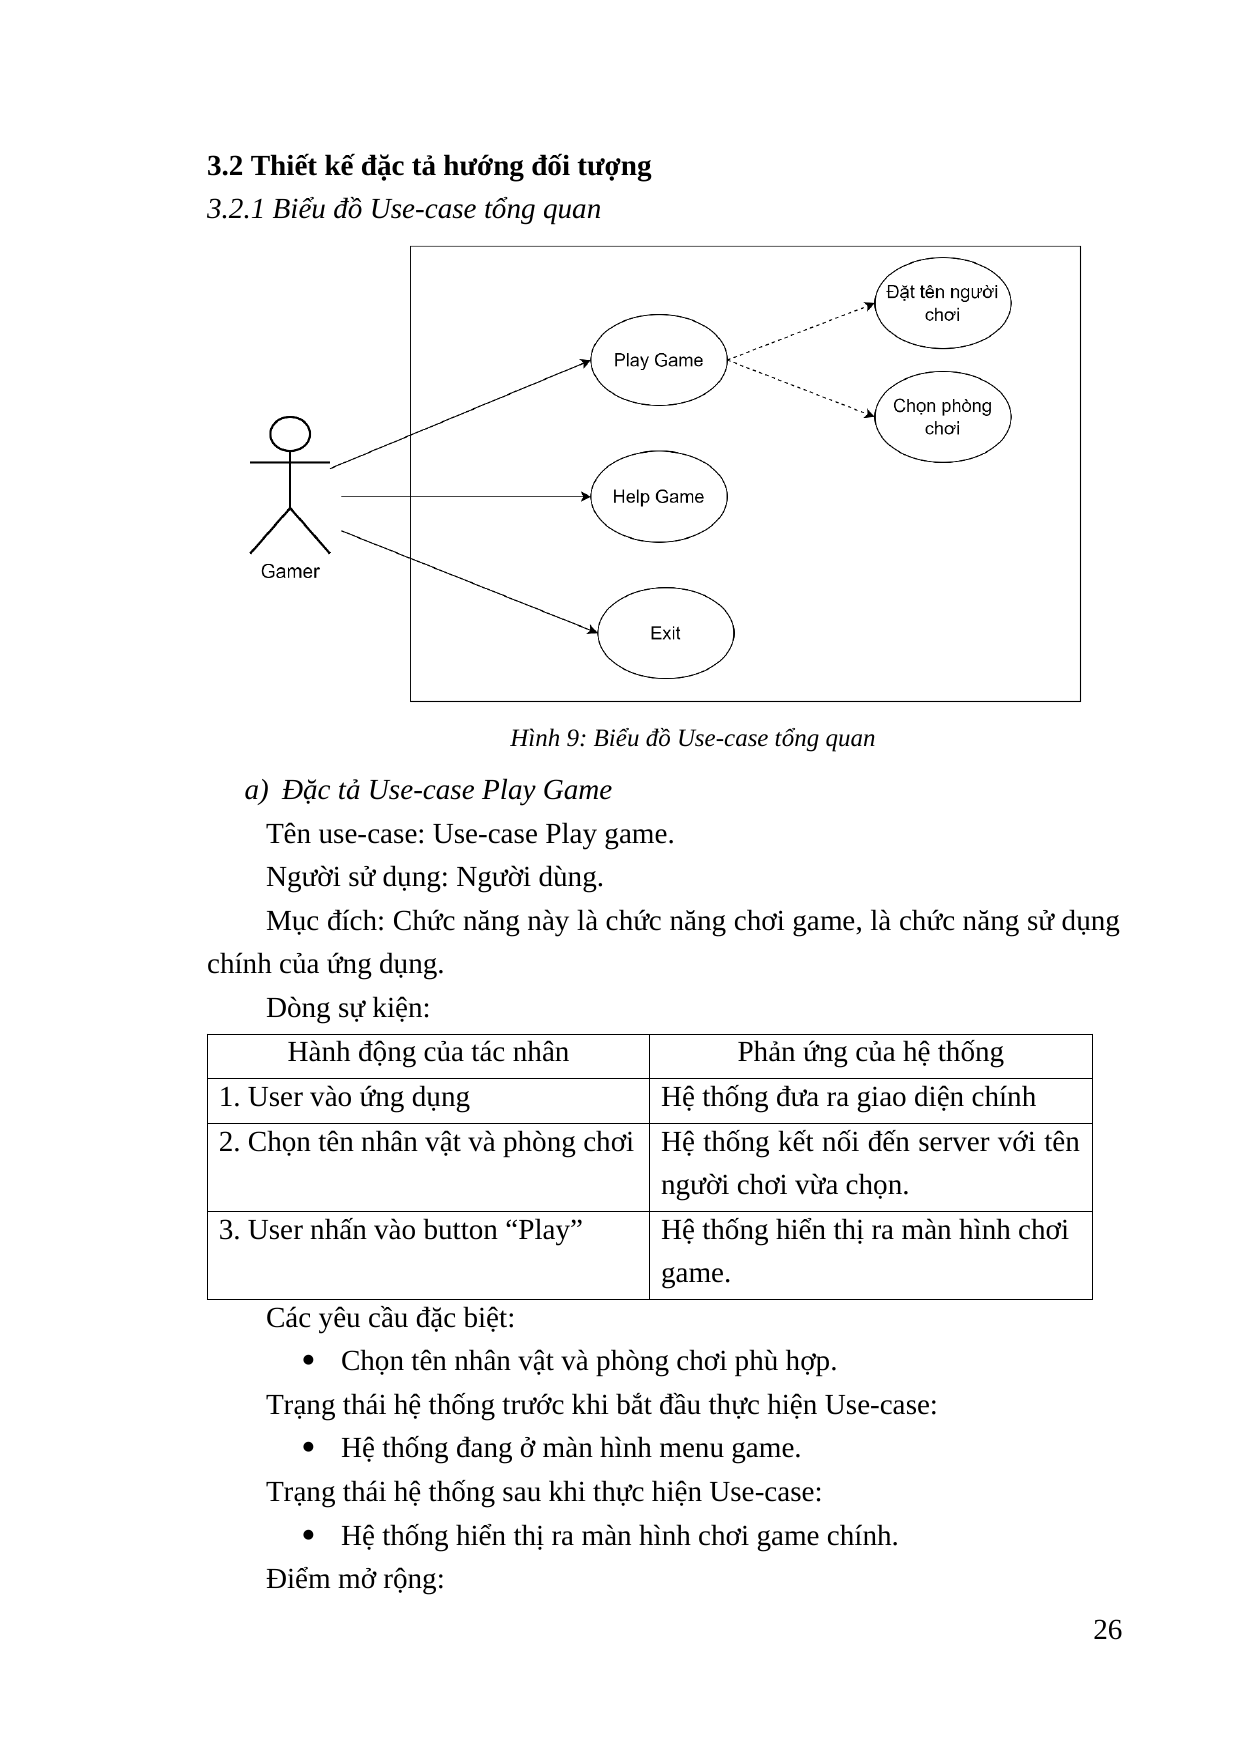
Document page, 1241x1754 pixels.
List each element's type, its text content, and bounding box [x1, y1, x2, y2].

table_cell Hệ thống đưa ra giao diện chính [650, 1079, 1092, 1123]
table_cell Hệ thống hiển thị ra màn hình chơi game. [650, 1212, 1092, 1299]
table_cell 2. Chọn tên nhân vật và phòng chơi [208, 1124, 649, 1211]
table_cell 1. User vào ứng dụng [208, 1079, 649, 1123]
picture [237, 234, 1092, 713]
table_header Hành động của tác nhân [208, 1035, 649, 1078]
text Trạng thái hệ thống sau khi thực hiện Use-case: [207, 1474, 1122, 1508]
table_cell 3. User nhấn vào button “Play” [208, 1212, 649, 1299]
list Đặc tả Use-case Play Game [244, 772, 1122, 806]
text Tên use-case: Use-case Play game. [207, 816, 1122, 849]
list Hệ thống hiển thị ra màn hình chơi game chính. [303, 1518, 1122, 1551]
list Chọn tên nhân vật và phòng chơi phù hợp. [303, 1343, 1122, 1377]
text Dòng sự kiện: [207, 990, 1122, 1023]
subtitle 3.2 Thiết kế đặc tả hướng đối tượng [207, 148, 1122, 181]
table_header Phản ứng của hệ thống [650, 1035, 1092, 1078]
text Điểm mở rộng: [207, 1561, 1122, 1595]
text Mục đích: Chức năng này là chức năng chơi game, là chức năng sử dụng chính của ứng dụng. [207, 903, 1122, 980]
subtitle 3.2.1 Biểu đồ Use-case tổng quan [207, 191, 1122, 225]
text Trạng thái hệ thống trước khi bắt đầu thực hiện Use-case: [207, 1387, 1122, 1421]
text Người sử dụng: Người dùng. [207, 859, 1122, 893]
text Hình 9: Biểu đồ Use-case tổng quan [207, 723, 1122, 751]
text Các yêu cầu đặc biệt: [207, 1300, 1122, 1333]
list Hệ thống đang ở màn hình menu game. [303, 1431, 1122, 1464]
table_cell Hệ thống kết nối đến server với tên người chơi vừa chọn. [650, 1124, 1092, 1211]
